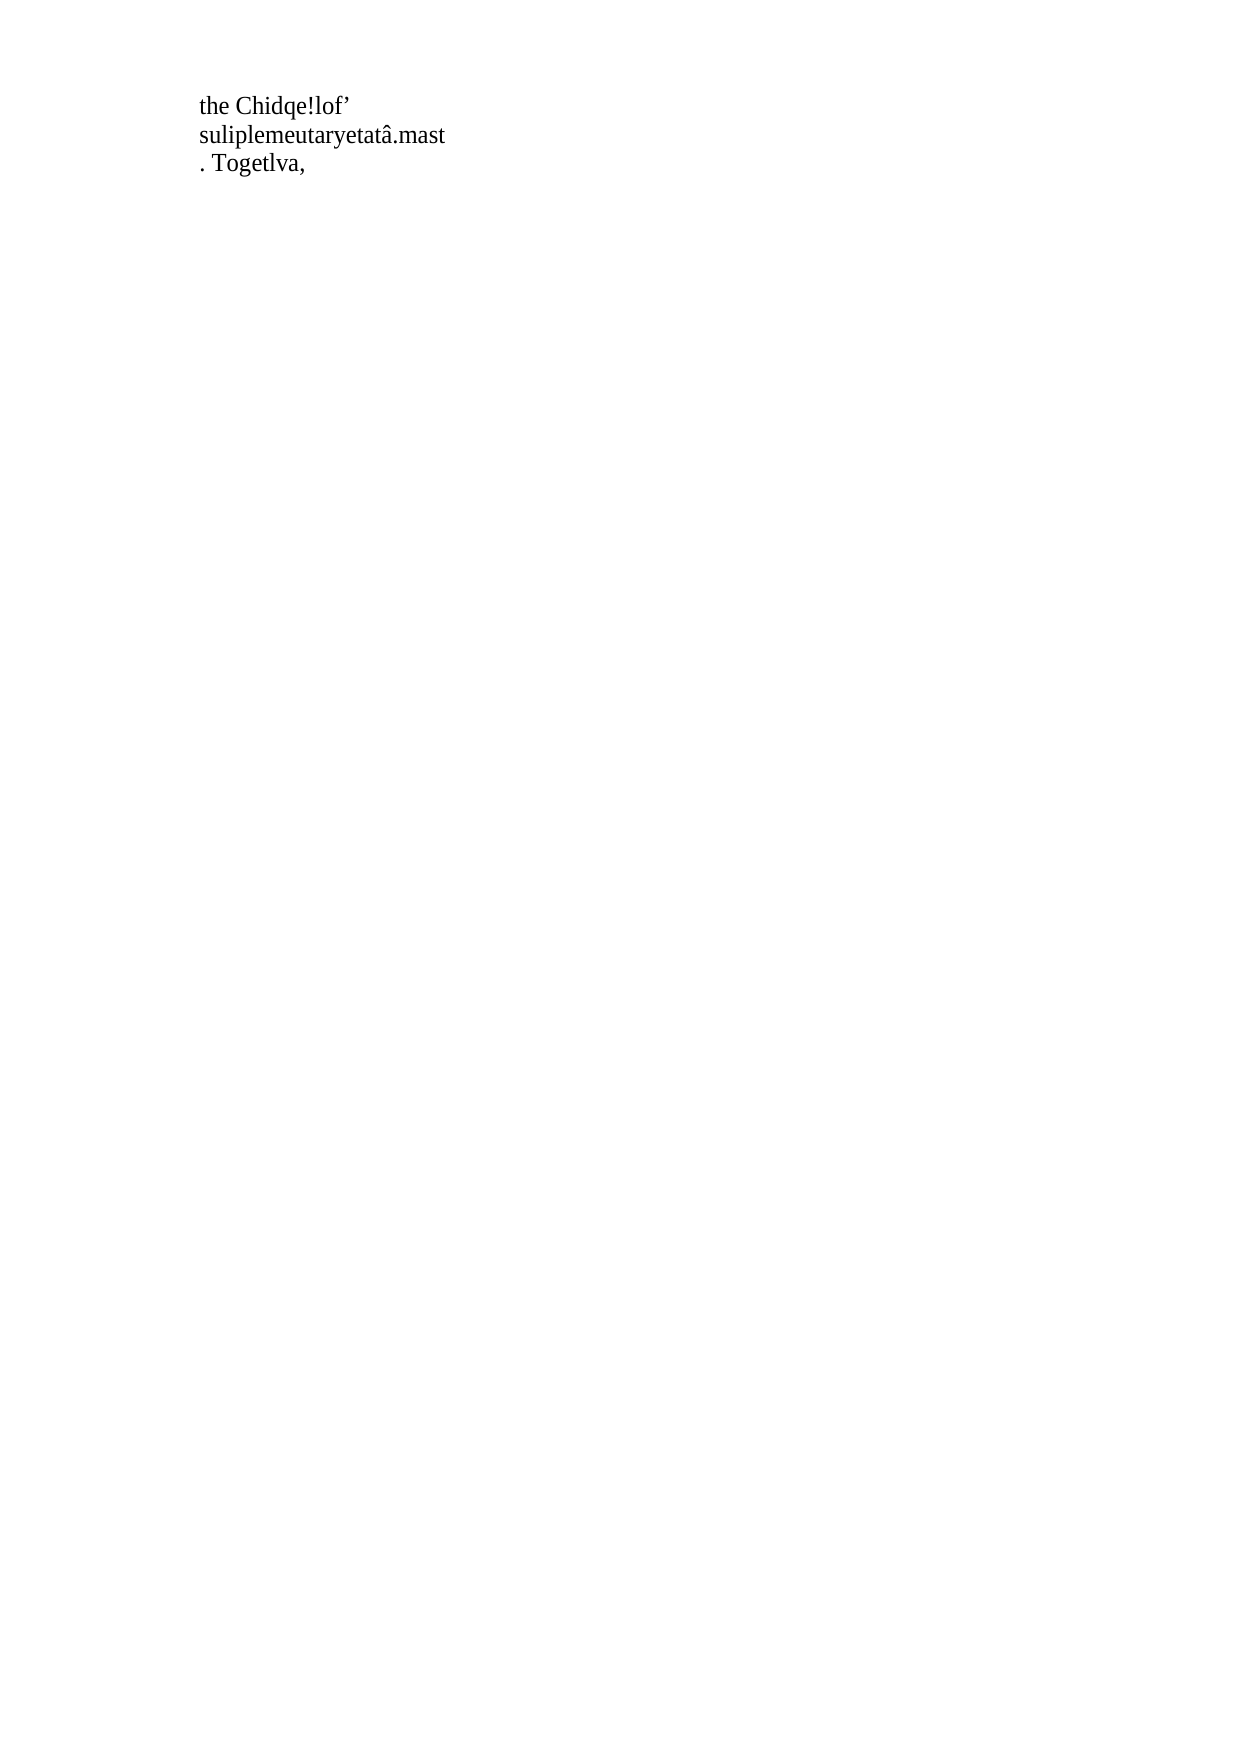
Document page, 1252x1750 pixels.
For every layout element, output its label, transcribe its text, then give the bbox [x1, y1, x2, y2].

text 0 The éxcise dntiqs amounmd in the nudget and the Chidqe!lof’ suliplemeutaryetatâ.mast. Togetlva, [144, 92, 448, 177]
